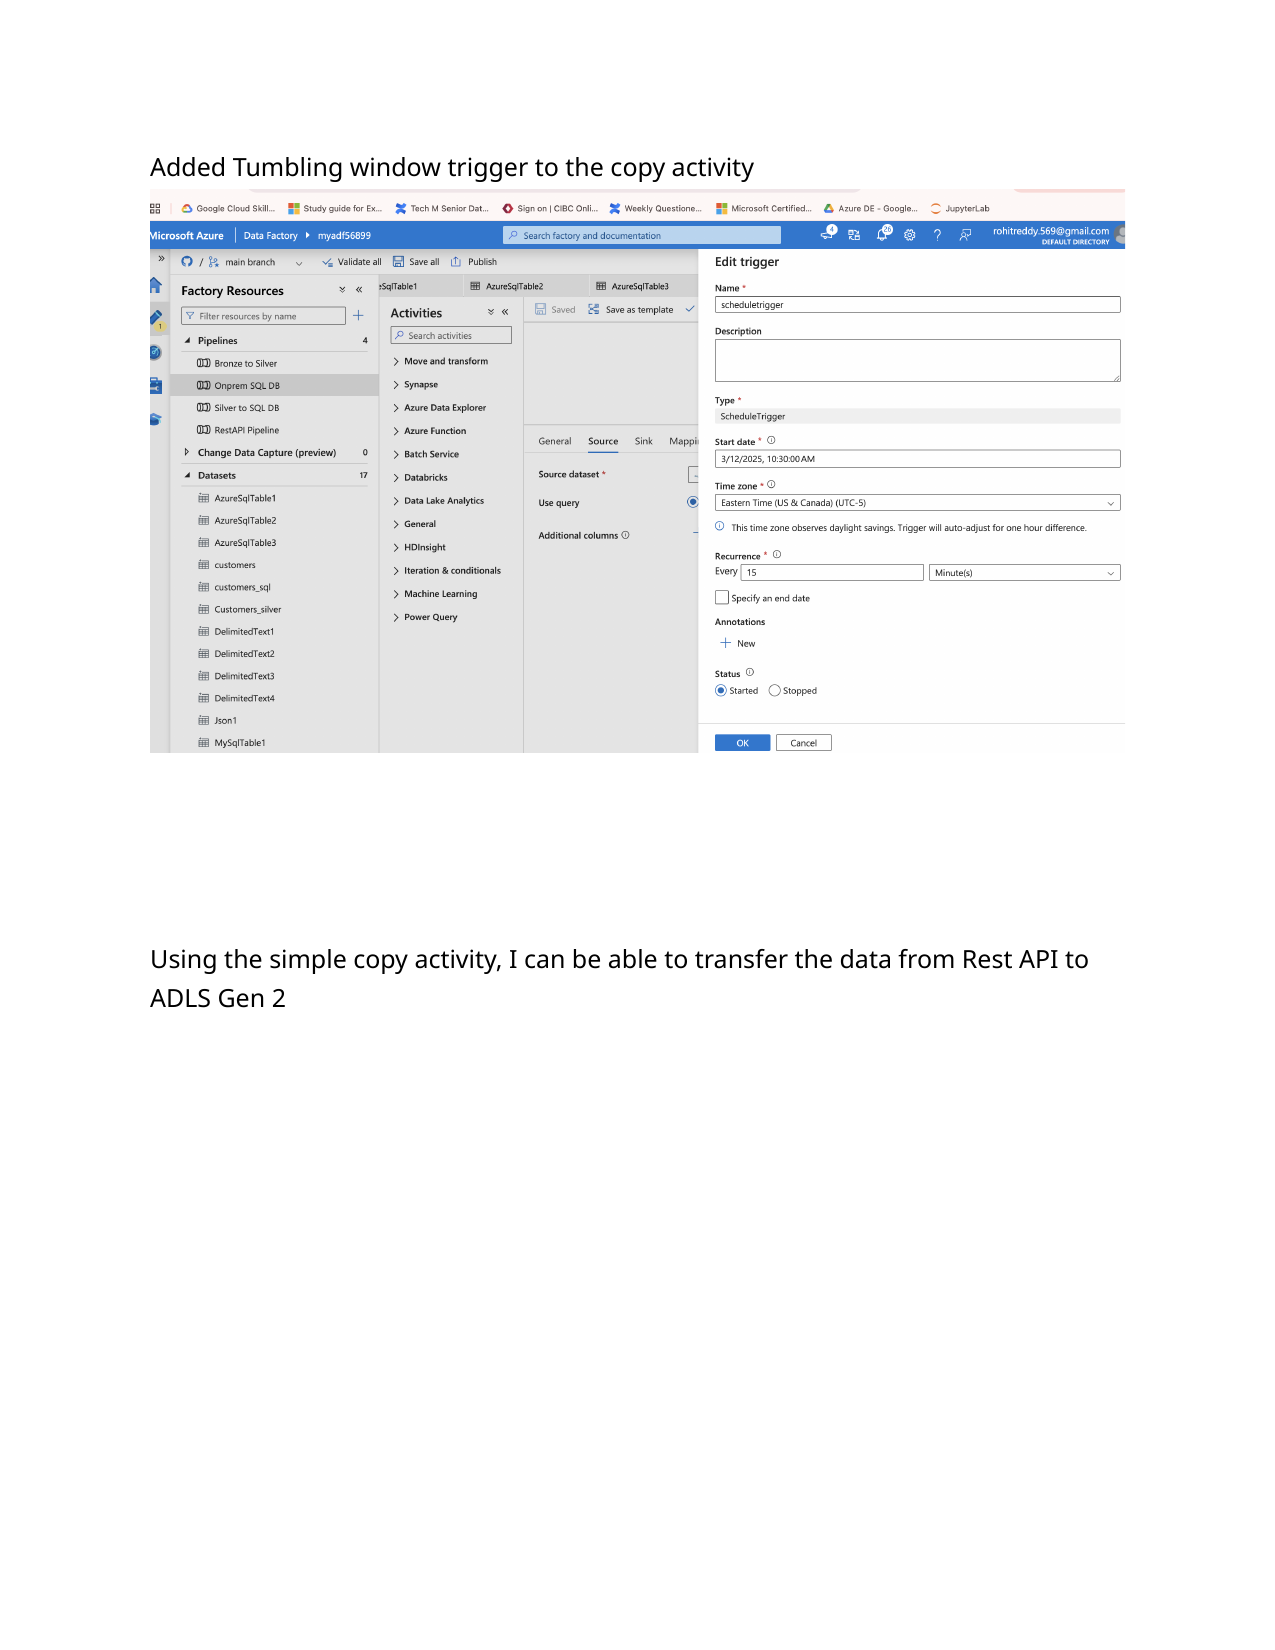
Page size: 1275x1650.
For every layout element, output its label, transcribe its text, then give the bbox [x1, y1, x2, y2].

text Added Tumbling window trigger to the copy activity [150, 150, 1125, 189]
text Using the simple copy activity, I can be able to transfer the data from Rest API to ADLS Gen 2 [150, 942, 1125, 1015]
picture [150, 189, 1125, 753]
